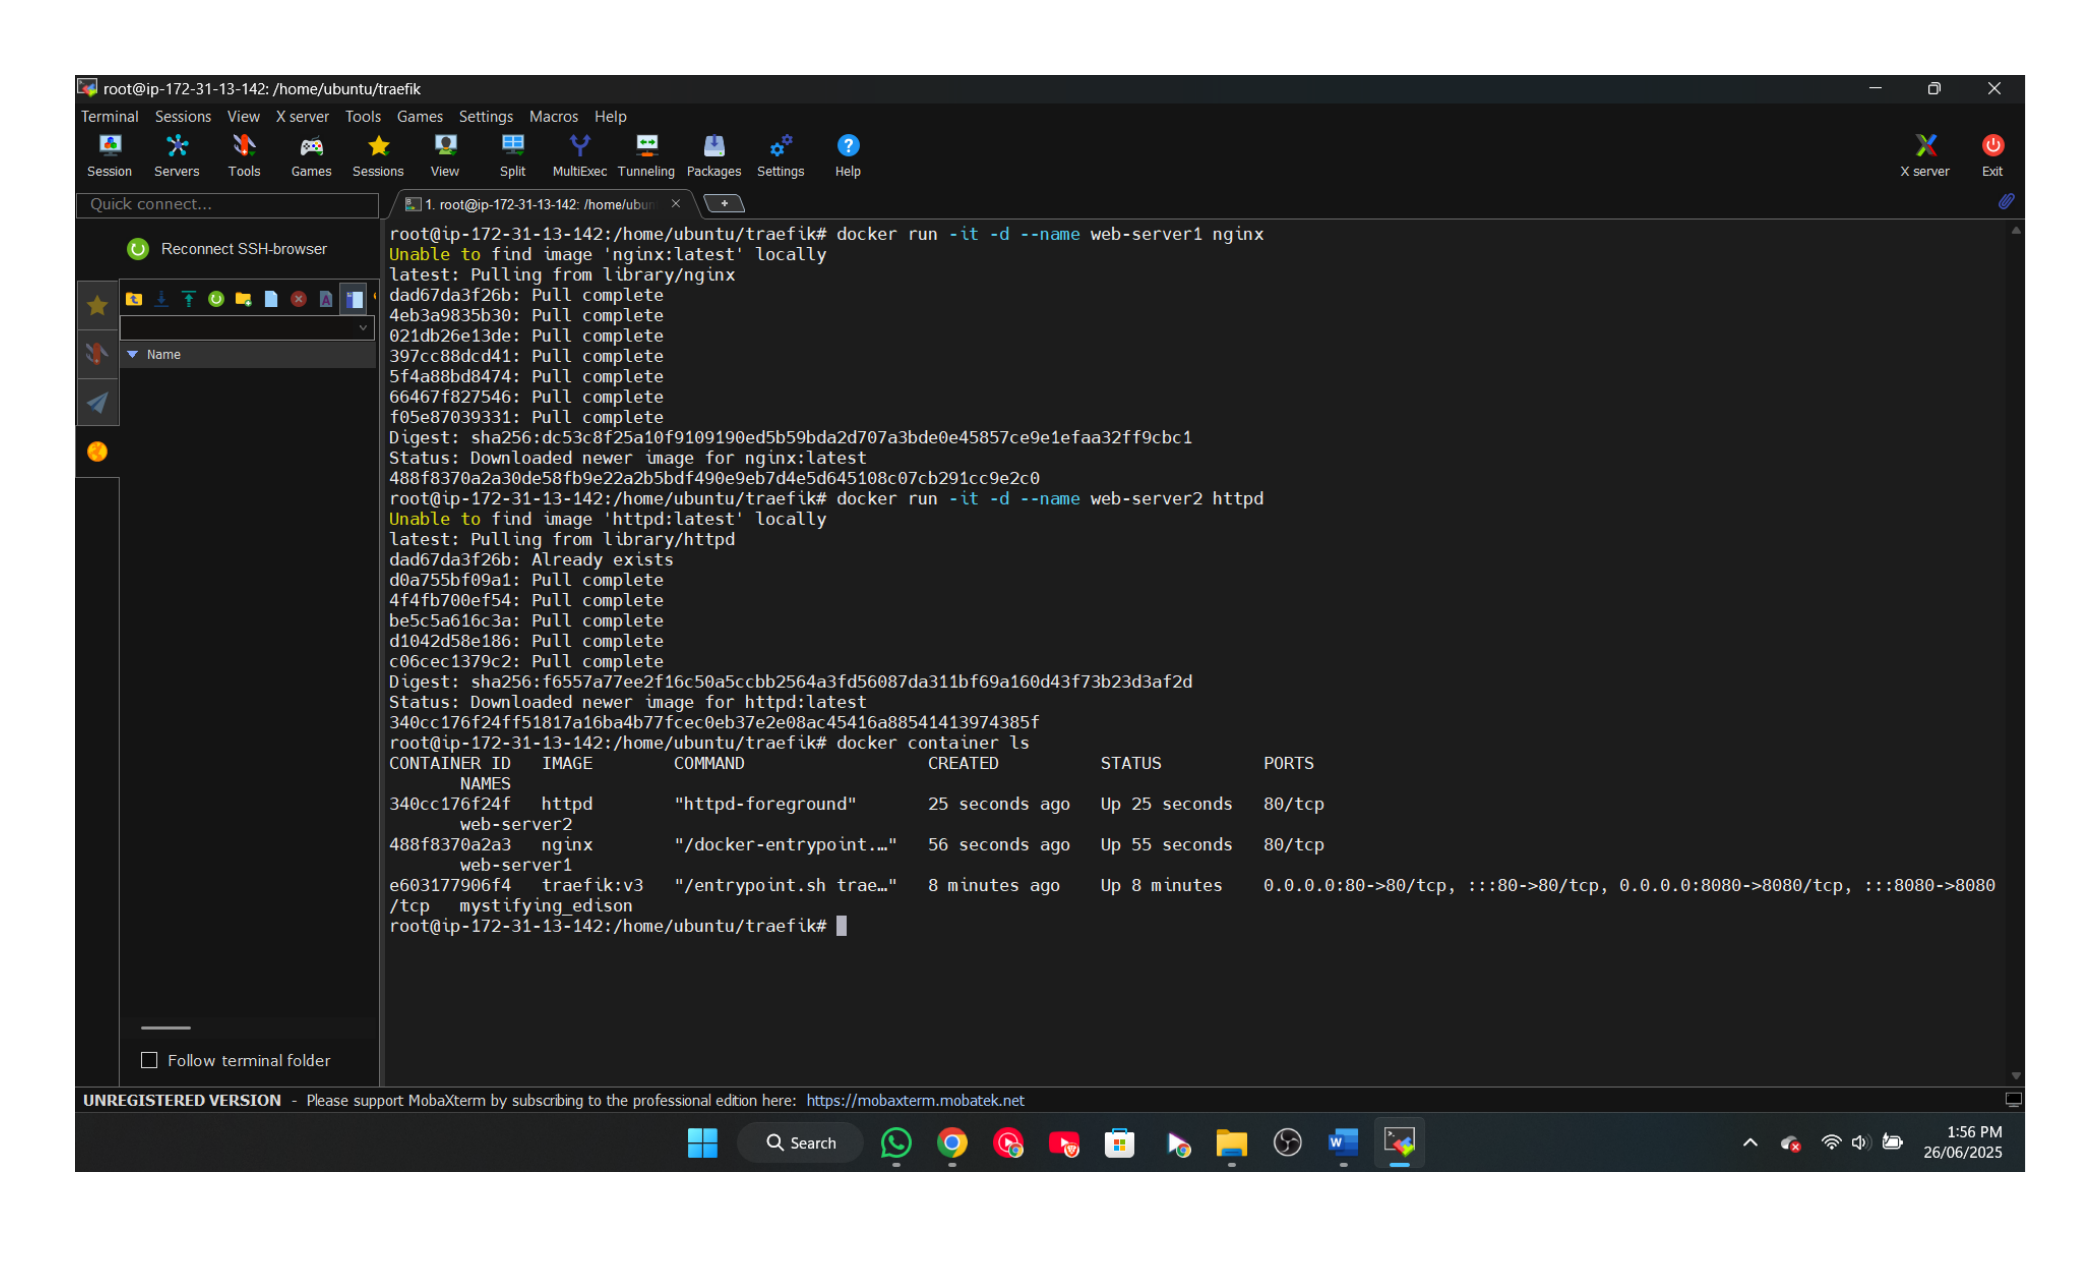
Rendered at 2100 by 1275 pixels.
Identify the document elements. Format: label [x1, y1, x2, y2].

picture [75, 75, 2026, 1172]
